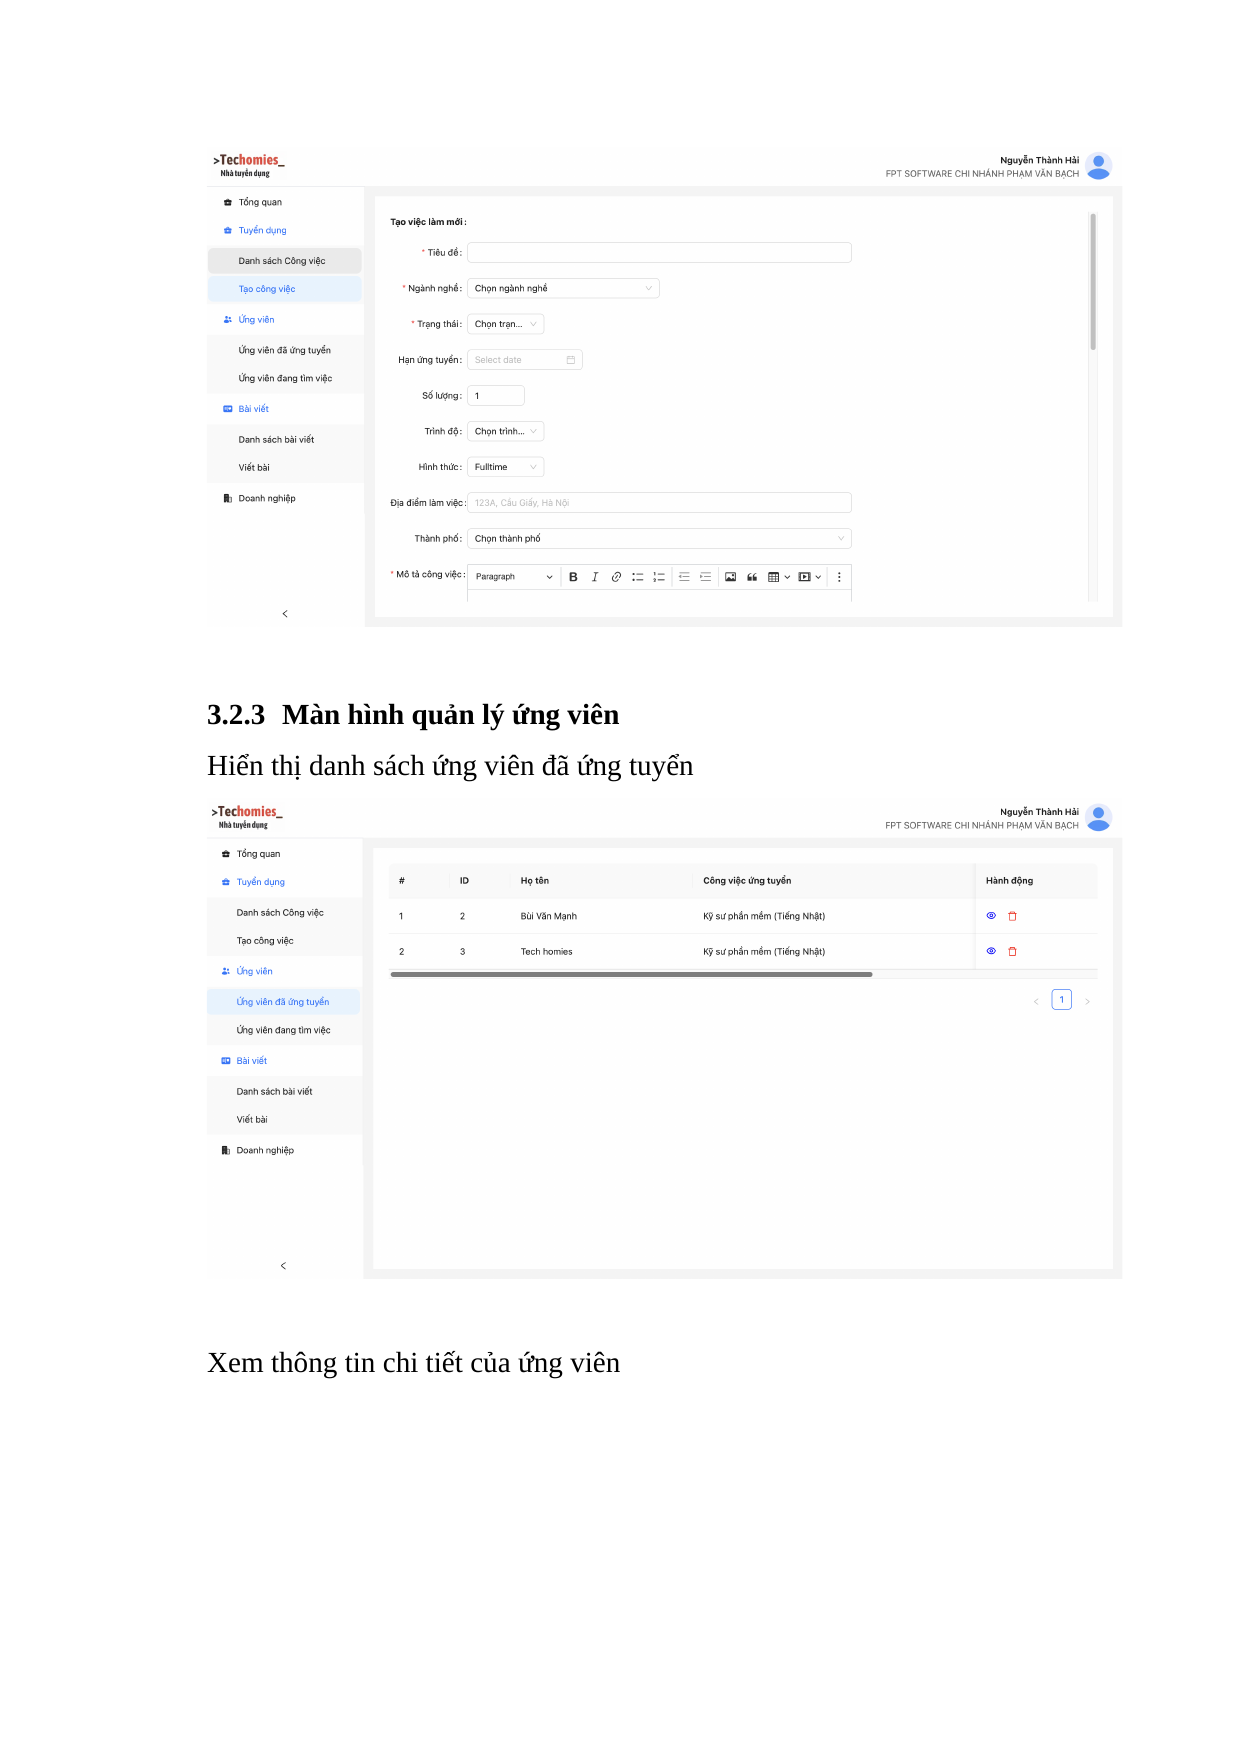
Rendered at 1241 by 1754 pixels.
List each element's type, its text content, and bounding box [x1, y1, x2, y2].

picture [206, 798, 1123, 1279]
subtitle Màn hình quản lý ứng viên [207, 697, 1122, 731]
picture [206, 147, 1123, 627]
text Hiển thị danh sách ứng viên đã ứng tuyển [207, 748, 1122, 781]
text Xem thông tin chi tiết của ứng viên [207, 1345, 1122, 1379]
